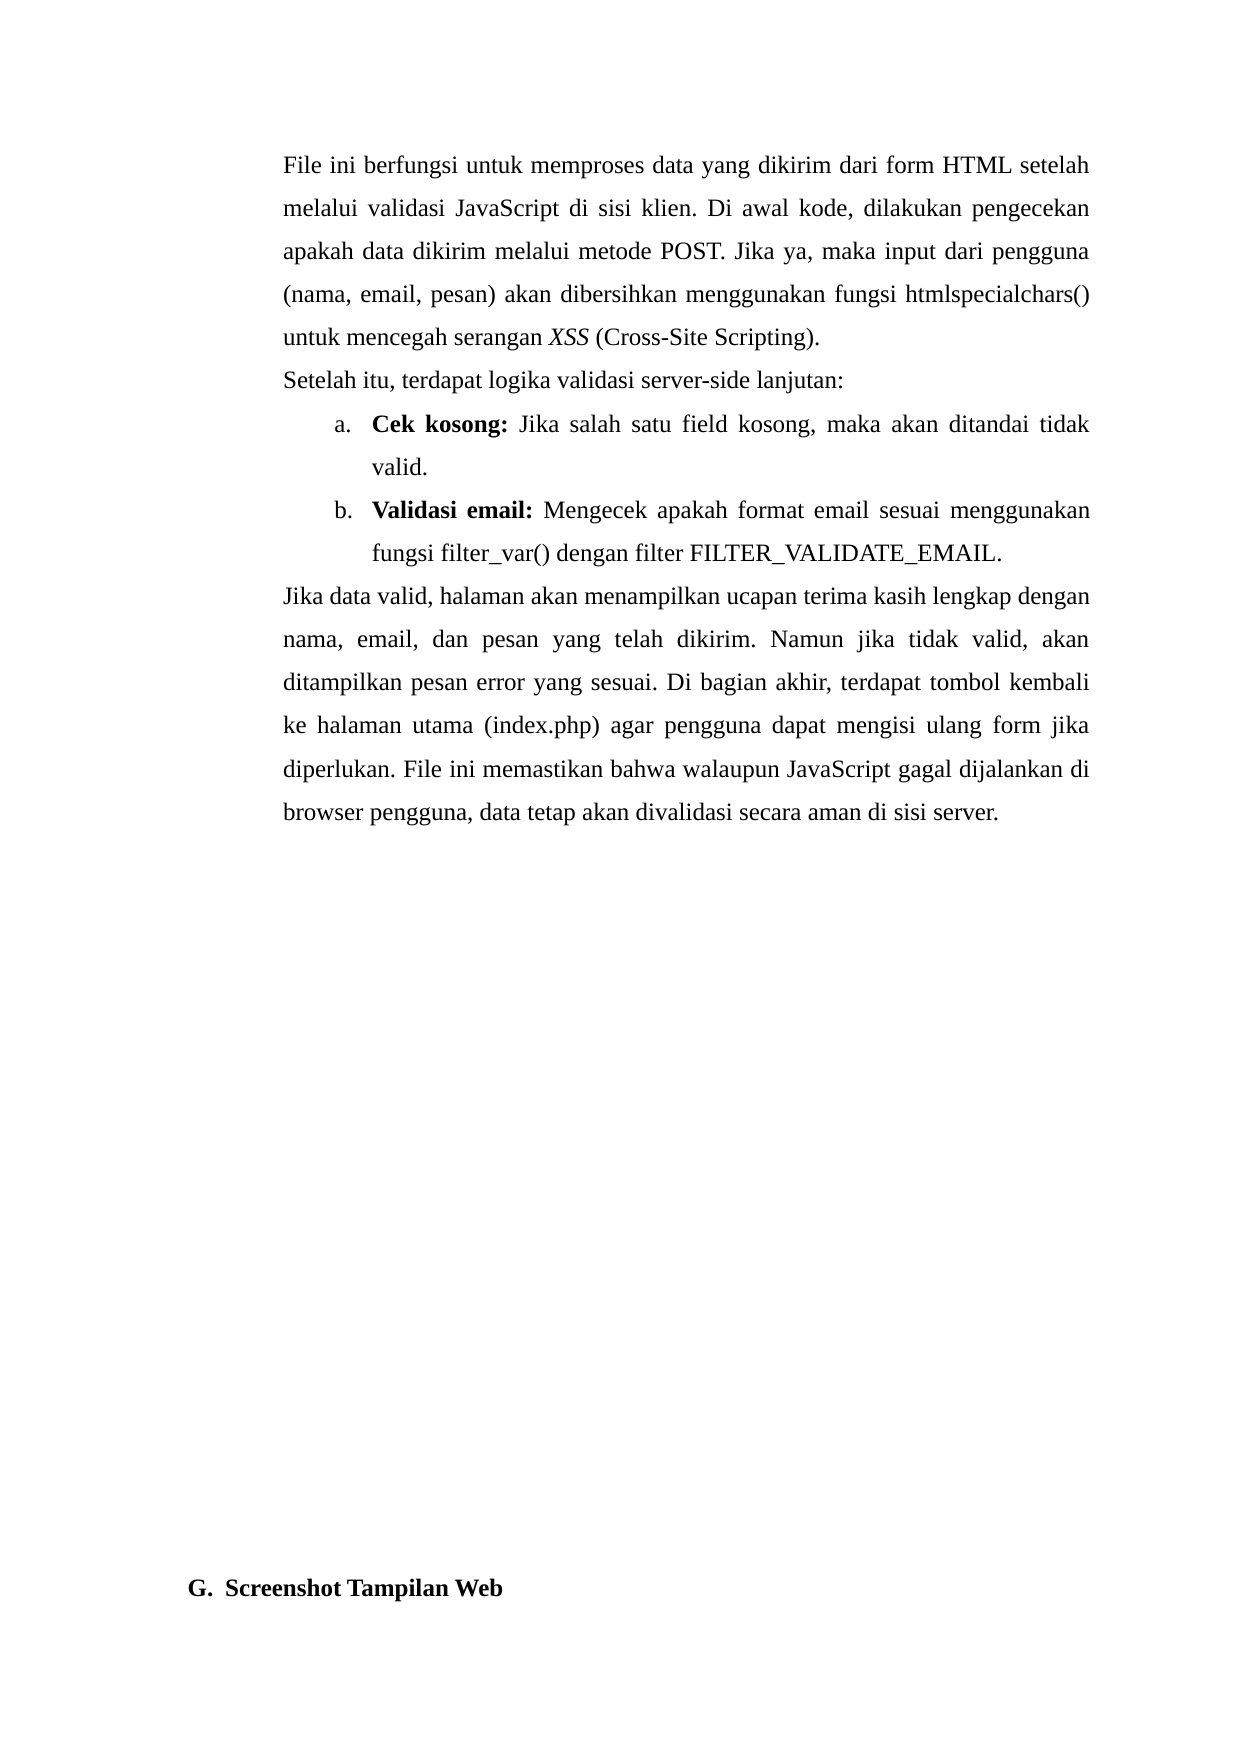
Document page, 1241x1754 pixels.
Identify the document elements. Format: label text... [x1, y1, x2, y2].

list File ini berfungsi untuk memproses data yang dikirim dari form HTML setelah melalui validasi JavaScript di sisi klien. Di awal kode, dilakukan pengecekan apakah data dikirim melalui metode POST. Jika ya, maka input dari pengguna (nama, email, pesan) akan dibersihkan menggunakan fungsi htmlspecialchars() untuk mencegah serangan XSS (Cross-Site Scripting). [283, 150, 1090, 351]
list Cek kosong: Jika salah satu field kosong, maka akan ditandai tidak valid. [334, 409, 1090, 481]
list Validasi email: Mengecek apakah format email sesuai menggunakan fungsi filter_var() dengan filter FILTER_VALIDATE_EMAIL. [334, 495, 1090, 567]
text Jika data valid, halaman akan menampilkan ucapan terima kasih lengkap dengan nama, email, dan pesan yang telah dikirim. Namun jika tidak valid, akan ditampilkan pesan error yang sesuai. Di bagian akhir, terdapat tombol kembali ke halaman utama (index.php) agar pengguna dapat mengisi ulang form jika diperlukan. File ini memastikan bahwa walaupun JavaScript gagal dijalankan di browser pengguna, data tetap akan divalidasi secara aman di sisi server. [283, 581, 1090, 826]
list Screenshot Tampilan Web [187, 1573, 1090, 1602]
list Setelah itu, terdapat logika validasi server-side lanjutan: [283, 366, 1090, 394]
